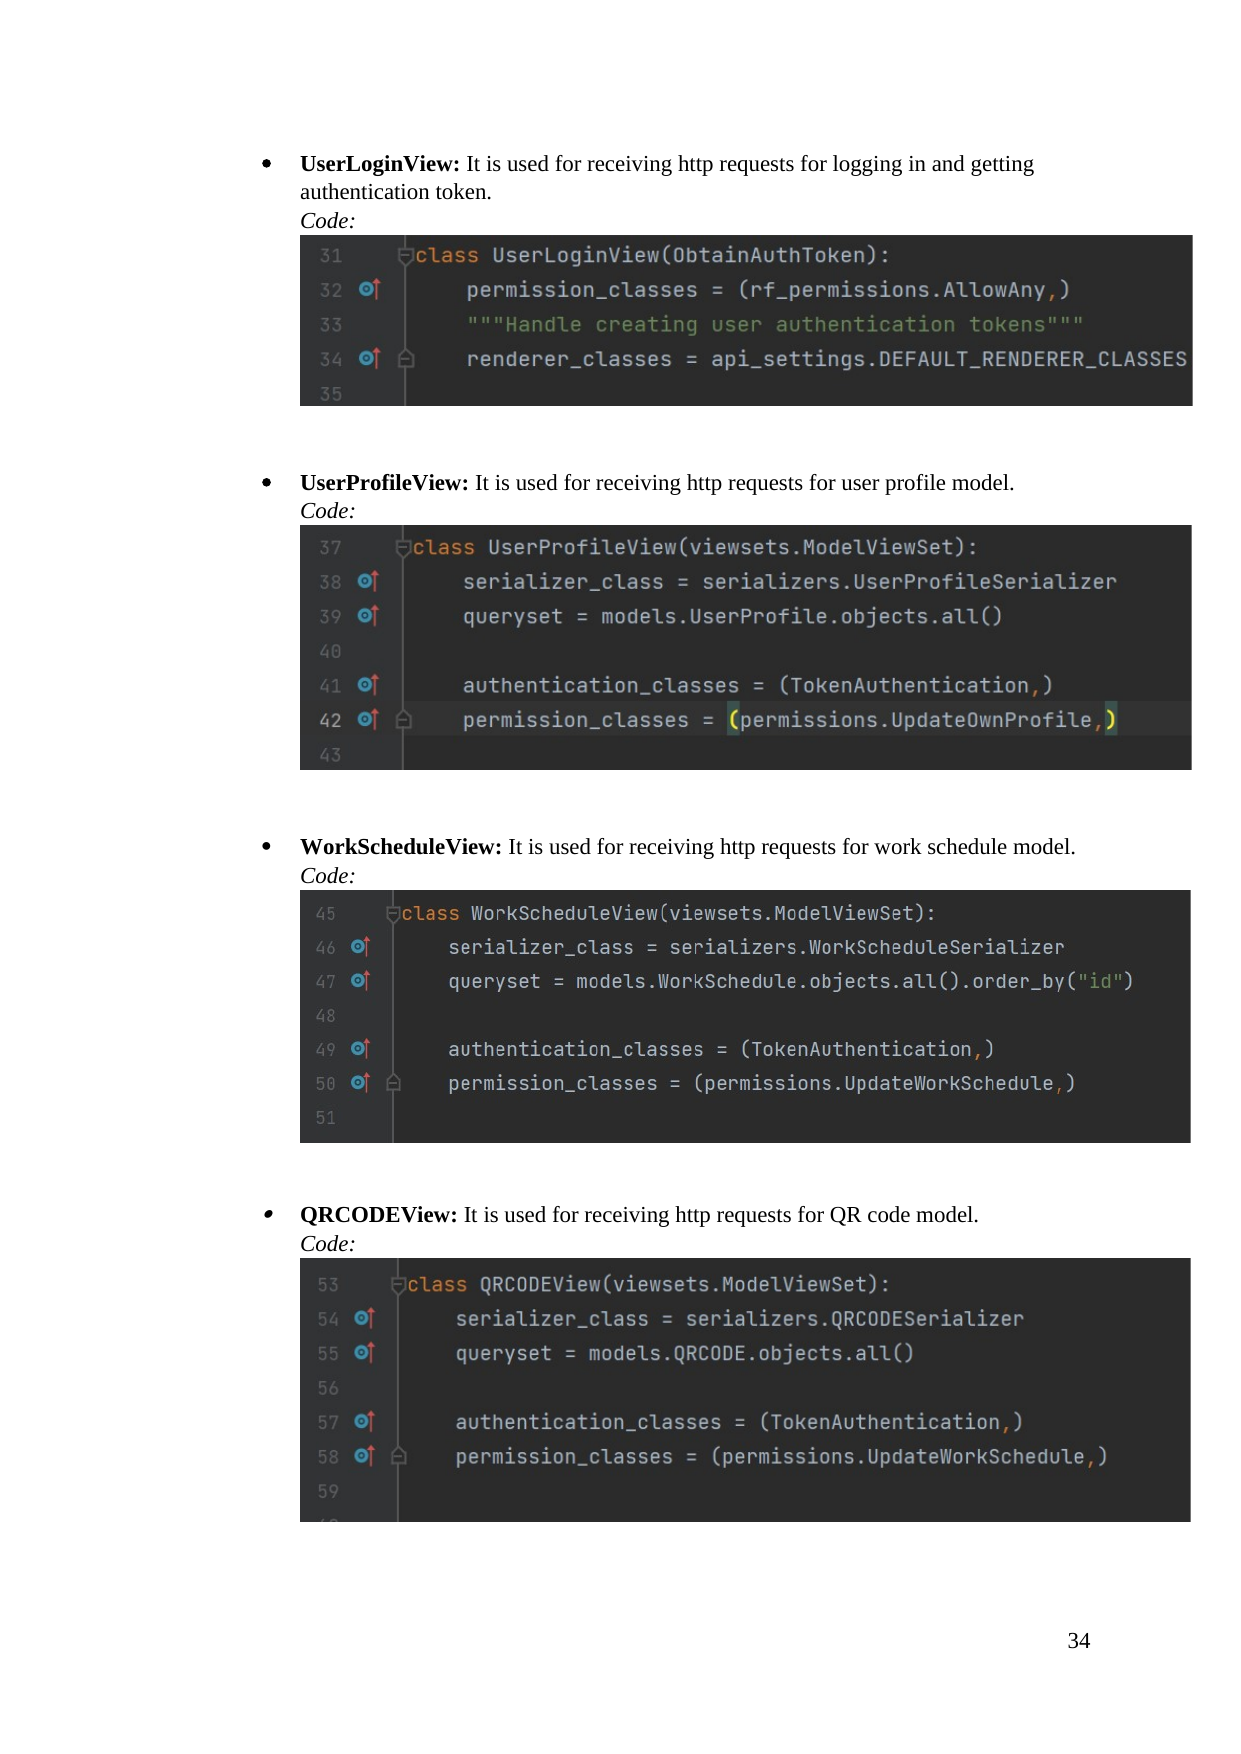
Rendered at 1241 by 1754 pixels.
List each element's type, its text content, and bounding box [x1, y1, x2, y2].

list Code: [300, 862, 1090, 888]
list Code: [300, 207, 1090, 233]
picture [300, 235, 1193, 406]
list Code: [300, 1230, 1090, 1256]
picture [300, 1258, 1191, 1522]
list QRCODEView: It is used for receiving http requests for QR code model. [262, 1201, 1090, 1228]
list UserLoginView: It is used for receiving http requests for logging in and getting authentication token. [262, 150, 1090, 205]
picture [300, 525, 1192, 770]
picture [300, 890, 1191, 1143]
list WorkScheduleView: It is used for receiving http requests for work schedule model. [262, 833, 1090, 860]
list Code: [300, 497, 1090, 524]
list UserProfileView: It is used for receiving http requests for user profile model. [262, 469, 1090, 495]
